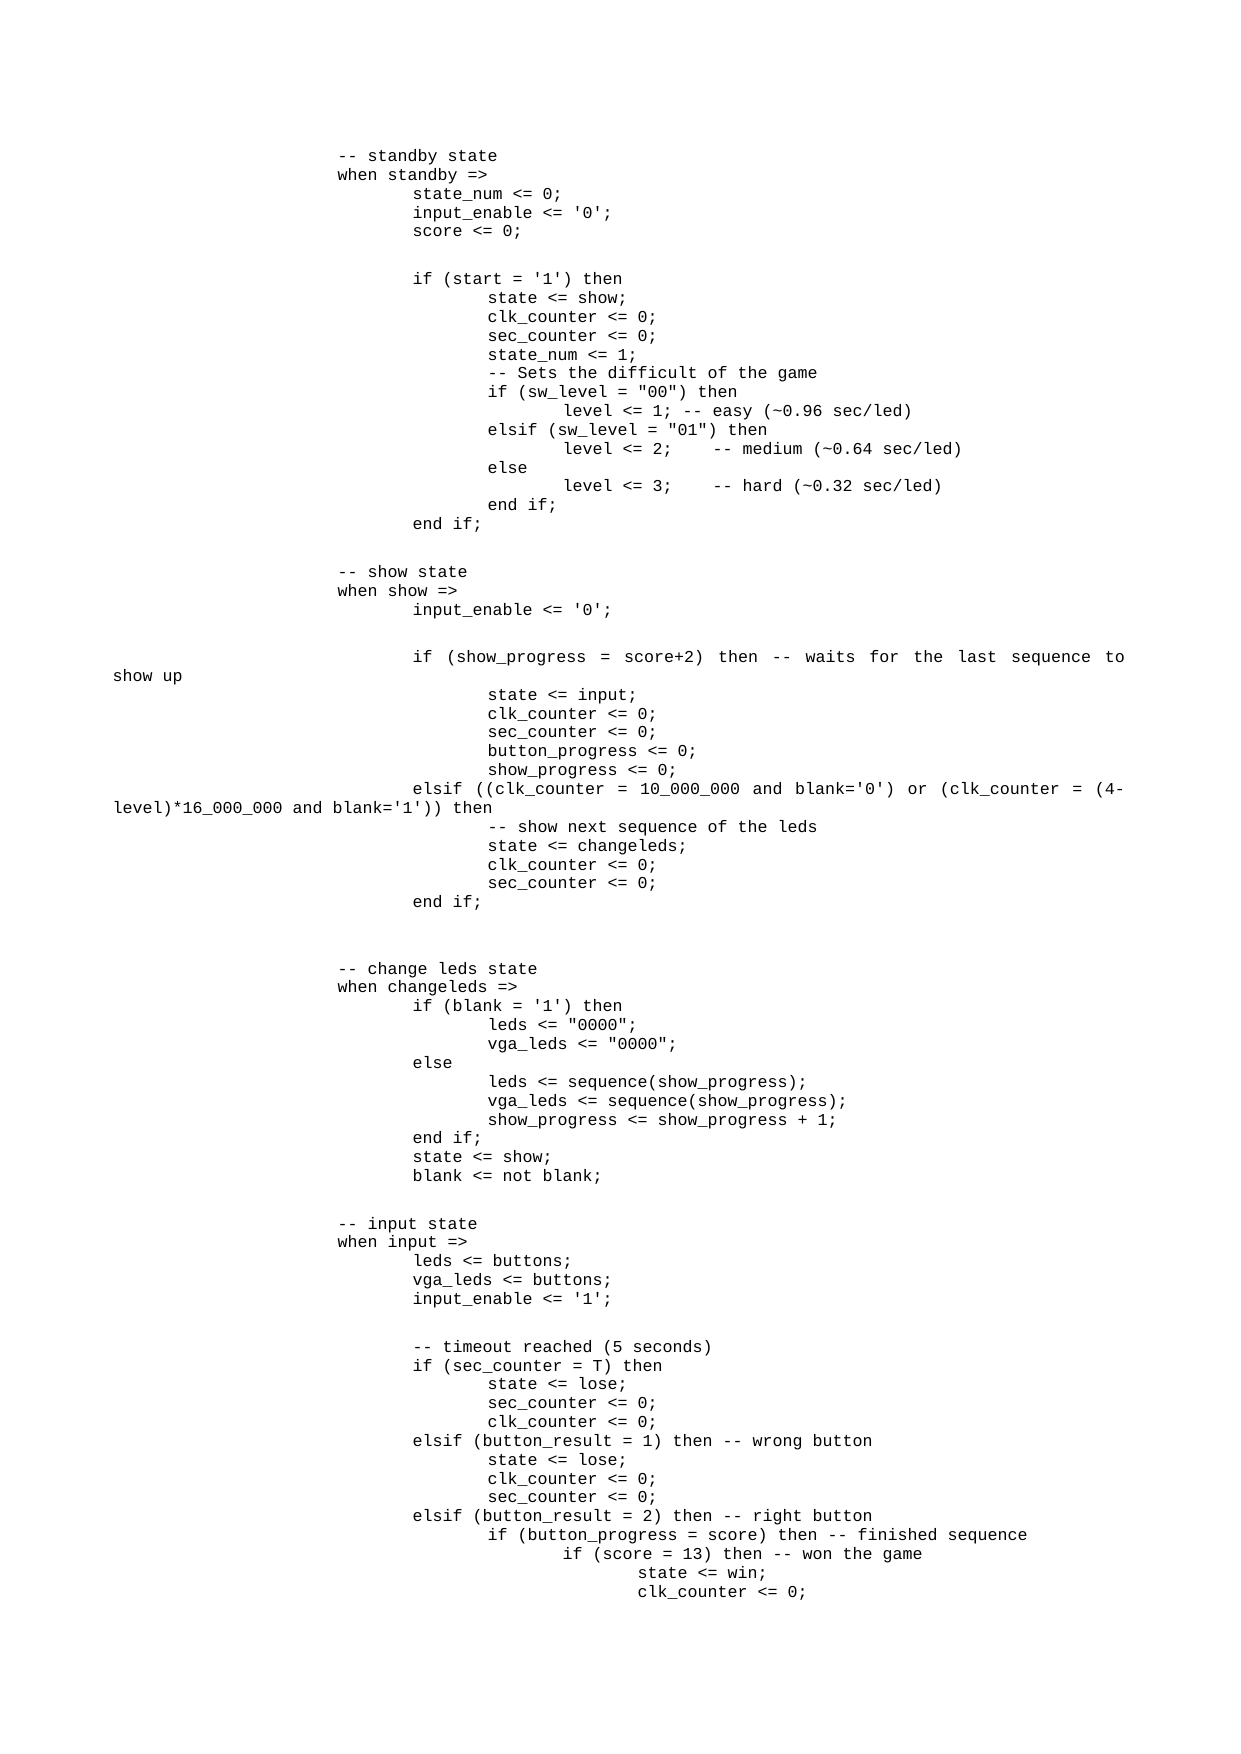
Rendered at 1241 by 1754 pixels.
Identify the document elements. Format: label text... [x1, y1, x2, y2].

text else [112, 1054, 1125, 1073]
text -- input state [112, 1215, 1125, 1234]
text sec_counter <= 0; [112, 327, 1125, 346]
text when changeleds => [112, 979, 1125, 998]
text -- standby state [112, 148, 1125, 166]
text clk_counter <= 0; [112, 705, 1125, 724]
text else [112, 459, 1125, 478]
text state <= show; [112, 289, 1125, 308]
text if (button_progress = score) then -- finished sequence [112, 1527, 1125, 1546]
text end if; [112, 516, 1125, 534]
text -- change leds state [112, 960, 1125, 979]
text state <= lose; [112, 1376, 1125, 1395]
text -- Sets the difficult of the game [112, 365, 1125, 384]
text show_progress <= 0; [112, 762, 1125, 781]
text end if; [112, 894, 1125, 913]
text sec_counter <= 0; [112, 724, 1125, 743]
text -- show state [112, 563, 1125, 582]
text level <= 3; -- hard (~0.32 sec/led) [112, 478, 1125, 497]
text elsif (button_result = 1) then -- wrong button [112, 1432, 1125, 1451]
text when input => [112, 1234, 1125, 1253]
text level <= 1; -- easy (~0.96 sec/led) [112, 403, 1125, 421]
text show_progress <= show_progress + 1; [112, 1111, 1125, 1130]
text elsif ((clk_counter = 10_000_000 and blank='0') or (clk_counter = (4-level)*16_000_000 and blank='1')) then [112, 781, 1125, 818]
text blank <= not blank; [112, 1168, 1125, 1186]
text if (start = '1') then [112, 271, 1125, 289]
text state <= changeleds; [112, 837, 1125, 856]
text input_enable <= '0'; [112, 601, 1125, 620]
text clk_counter <= 0; [112, 856, 1125, 875]
text if (blank = '1') then [112, 998, 1125, 1017]
text button_progress <= 0; [112, 743, 1125, 762]
text clk_counter <= 0; [112, 1470, 1125, 1489]
text elsif (sw_level = "01") then [112, 421, 1125, 440]
text leds <= "0000"; [112, 1017, 1125, 1036]
text vga_leds <= buttons; [112, 1272, 1125, 1291]
text when show => [112, 582, 1125, 601]
text sec_counter <= 0; [112, 1489, 1125, 1508]
text state <= input; [112, 686, 1125, 705]
text leds <= buttons; [112, 1253, 1125, 1272]
text input_enable <= '1'; [112, 1291, 1125, 1309]
text if (score = 13) then -- won the game [112, 1546, 1125, 1564]
text elsif (button_result = 2) then -- right button [112, 1508, 1125, 1527]
text state_num <= 1; [112, 346, 1125, 365]
text -- show next sequence of the leds [112, 818, 1125, 837]
text state_num <= 0; [112, 185, 1125, 204]
text input_enable <= '0'; [112, 204, 1125, 223]
text if (sw_level = "00") then [112, 384, 1125, 403]
text vga_leds <= sequence(show_progress); [112, 1092, 1125, 1111]
text vga_leds <= "0000"; [112, 1036, 1125, 1054]
text -- timeout reached (5 seconds) [112, 1338, 1125, 1357]
text when standby => [112, 166, 1125, 185]
text score <= 0; [112, 223, 1125, 242]
text sec_counter <= 0; [112, 875, 1125, 894]
text if (show_progress = score+2) then -- waits for the last sequence to show up [112, 649, 1125, 686]
text clk_counter <= 0; [112, 308, 1125, 327]
text leds <= sequence(show_progress); [112, 1073, 1125, 1092]
text clk_counter <= 0; [112, 1414, 1125, 1432]
text end if; [112, 497, 1125, 516]
text end if; [112, 1130, 1125, 1149]
text clk_counter <= 0; [112, 1583, 1125, 1602]
text sec_counter <= 0; [112, 1395, 1125, 1414]
text state <= lose; [112, 1451, 1125, 1470]
text if (sec_counter = T) then [112, 1357, 1125, 1376]
text state <= show; [112, 1149, 1125, 1168]
text state <= win; [112, 1564, 1125, 1583]
text level <= 2; -- medium (~0.64 sec/led) [112, 440, 1125, 459]
